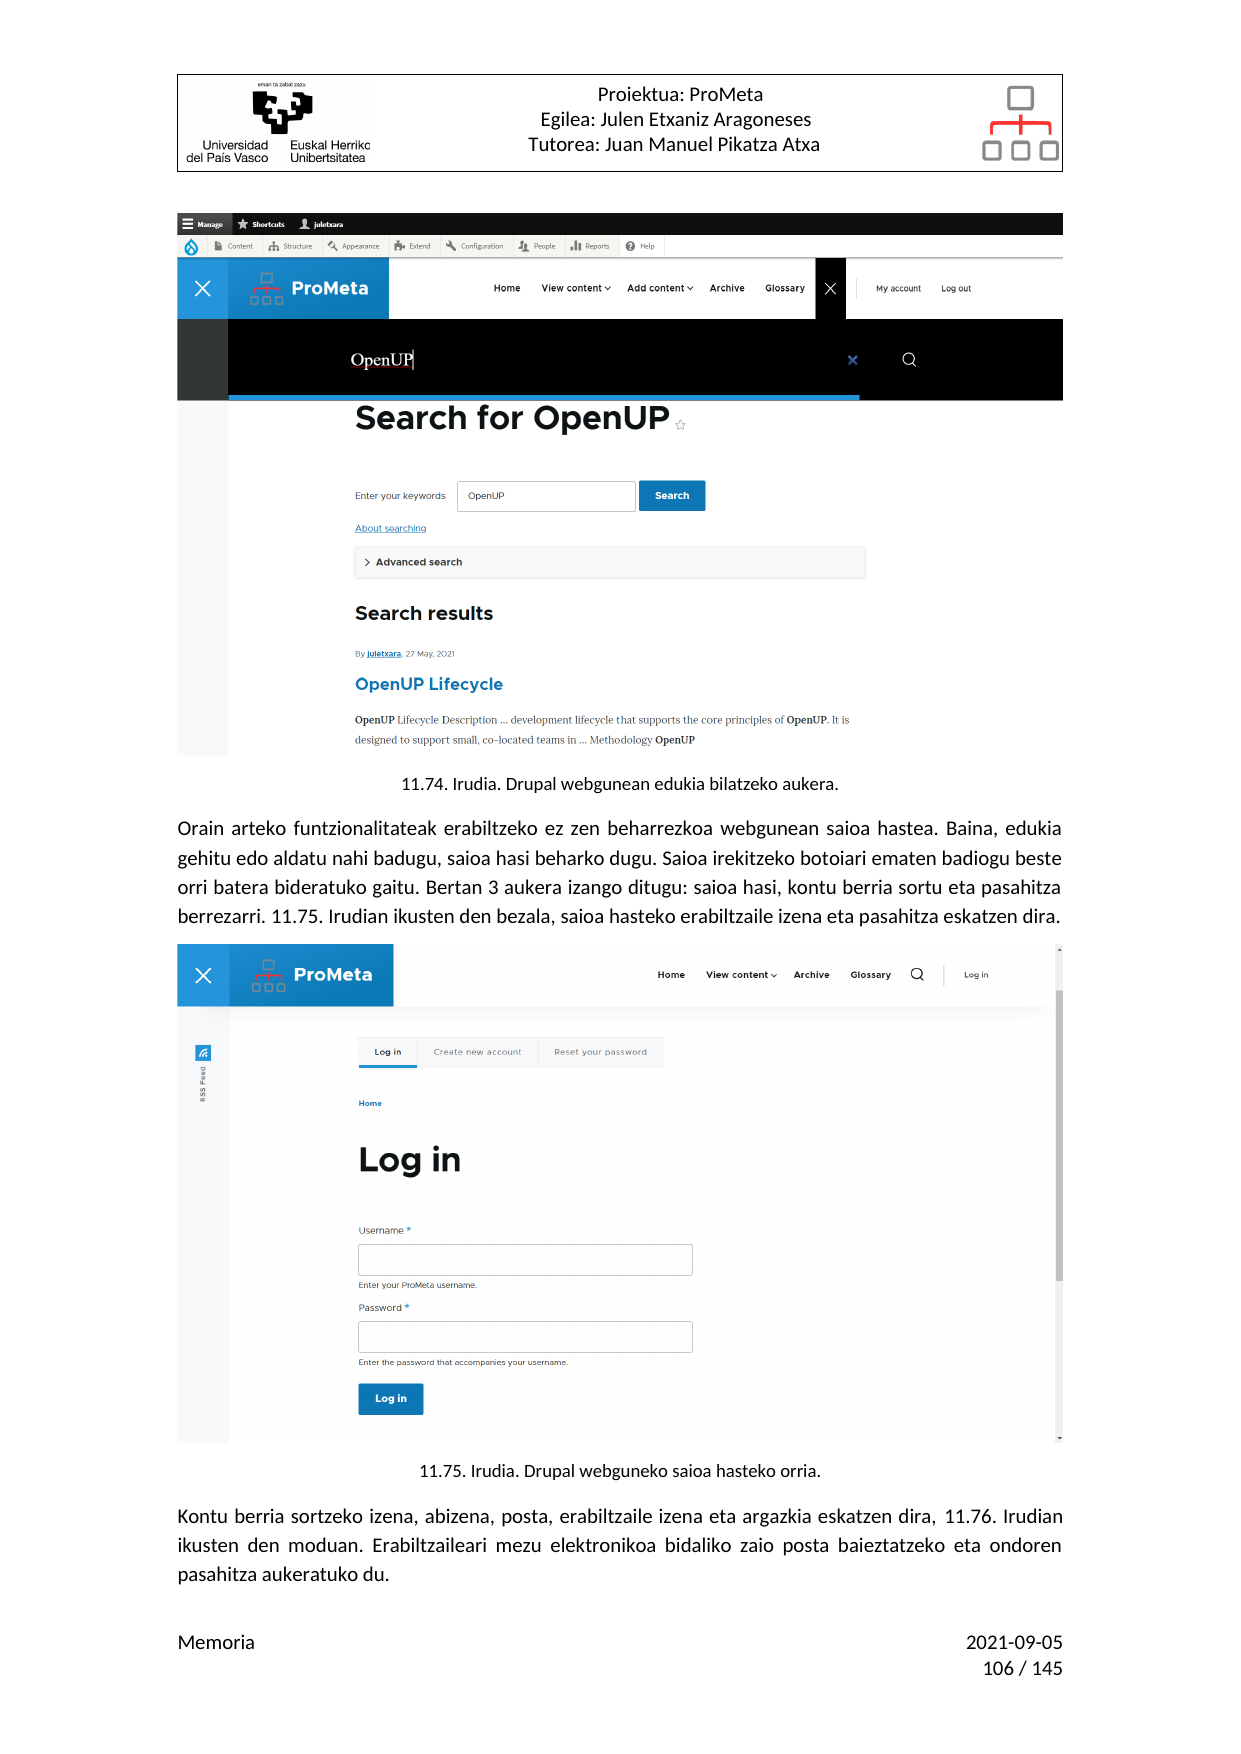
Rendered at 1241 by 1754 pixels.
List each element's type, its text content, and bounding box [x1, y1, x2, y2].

picture [182, 81, 370, 162]
picture [177, 944, 1063, 1443]
picture [177, 213, 1063, 756]
picture [978, 80, 1060, 162]
